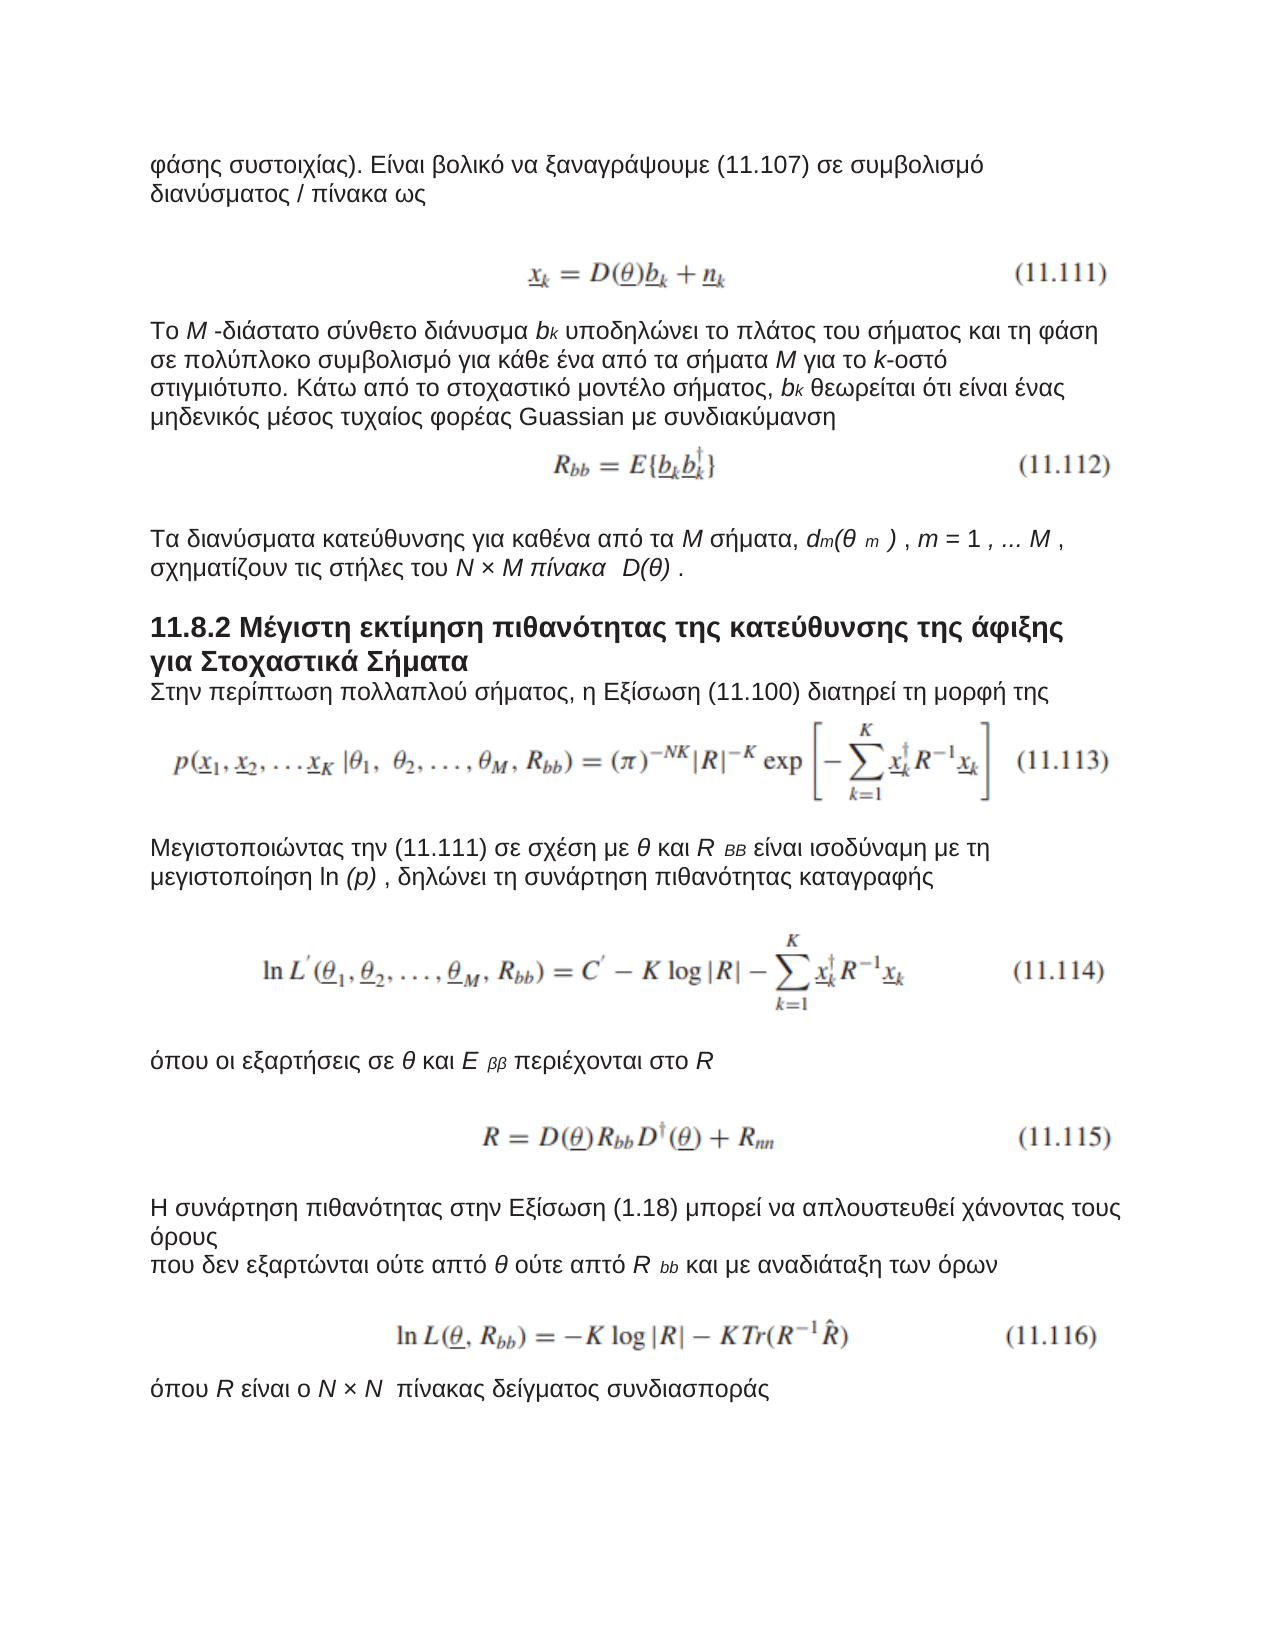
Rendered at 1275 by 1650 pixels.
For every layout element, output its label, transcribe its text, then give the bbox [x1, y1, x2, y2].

picture [150, 919, 1125, 1018]
picture [150, 1103, 1127, 1165]
text για Στοχαστικά Σήματα [150, 643, 1125, 677]
text όπου R είναι ο Ν × Ν πίνακας δείγματος συνδιασποράς [150, 1374, 1125, 1402]
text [150, 150, 1125, 207]
text Η συνάρτηση πιθανότητας στην Εξίσωση (1.18) μπορεί να απλουστευθεί χάνοντας τους όρους [150, 1193, 1125, 1250]
text 11.8.2 Μέγιστη εκτίμηση πιθανότητας της κατεύθυνσης της άφιξης [150, 610, 1125, 643]
text που δεν εξαρτώνται ούτε απτό θ ούτε απτό R bb και με αναδιάταξη των όρων [150, 1250, 1125, 1279]
text Στην περίπτωση πολλαπλού σήματος, η Εξίσωση (11.100) διατηρεί τη μορφή της [150, 677, 1125, 705]
text όπου οι εξαρτήσεις σε θ και Ε ββ περιέχονται στο R [150, 1046, 1125, 1074]
picture [150, 431, 1125, 495]
text Το Μ -διάστατο σύνθετο διάνυσμα bk υποδηλώνει το πλάτος του σήματος και τη φάση σε πολύπλοκο συμβολισμό για κάθε ένα από τα σήματα Μ για το k-οστό στιγμιότυπο. Κάτω από το στοχαστικό μοντέλο σήματος, bk θεωρείται ότι είναι ένας μηδενικός μέσος τυχαίος φορέας Guassian με συνδιακύμανση [150, 316, 1125, 431]
picture [150, 1307, 1125, 1374]
text Μεγιστοποιώντας την (11.111) σε σχέση με θ και R ΒΒ είναι ισοδύναμη με τη μεγιστοποίηση ln (p) , δηλώνει τη συνάρτηση πιθανότητας καταγραφής [150, 833, 1125, 891]
text Τα διανύσματα κατεύθυνσης για καθένα από τα Μ σήματα, dm(θ m ) , m = 1 , ... Μ , σχηματίζουν τις στήλες του N × M πίνακα D(θ) . [150, 524, 1125, 581]
picture [150, 705, 1125, 805]
picture [150, 236, 1124, 316]
